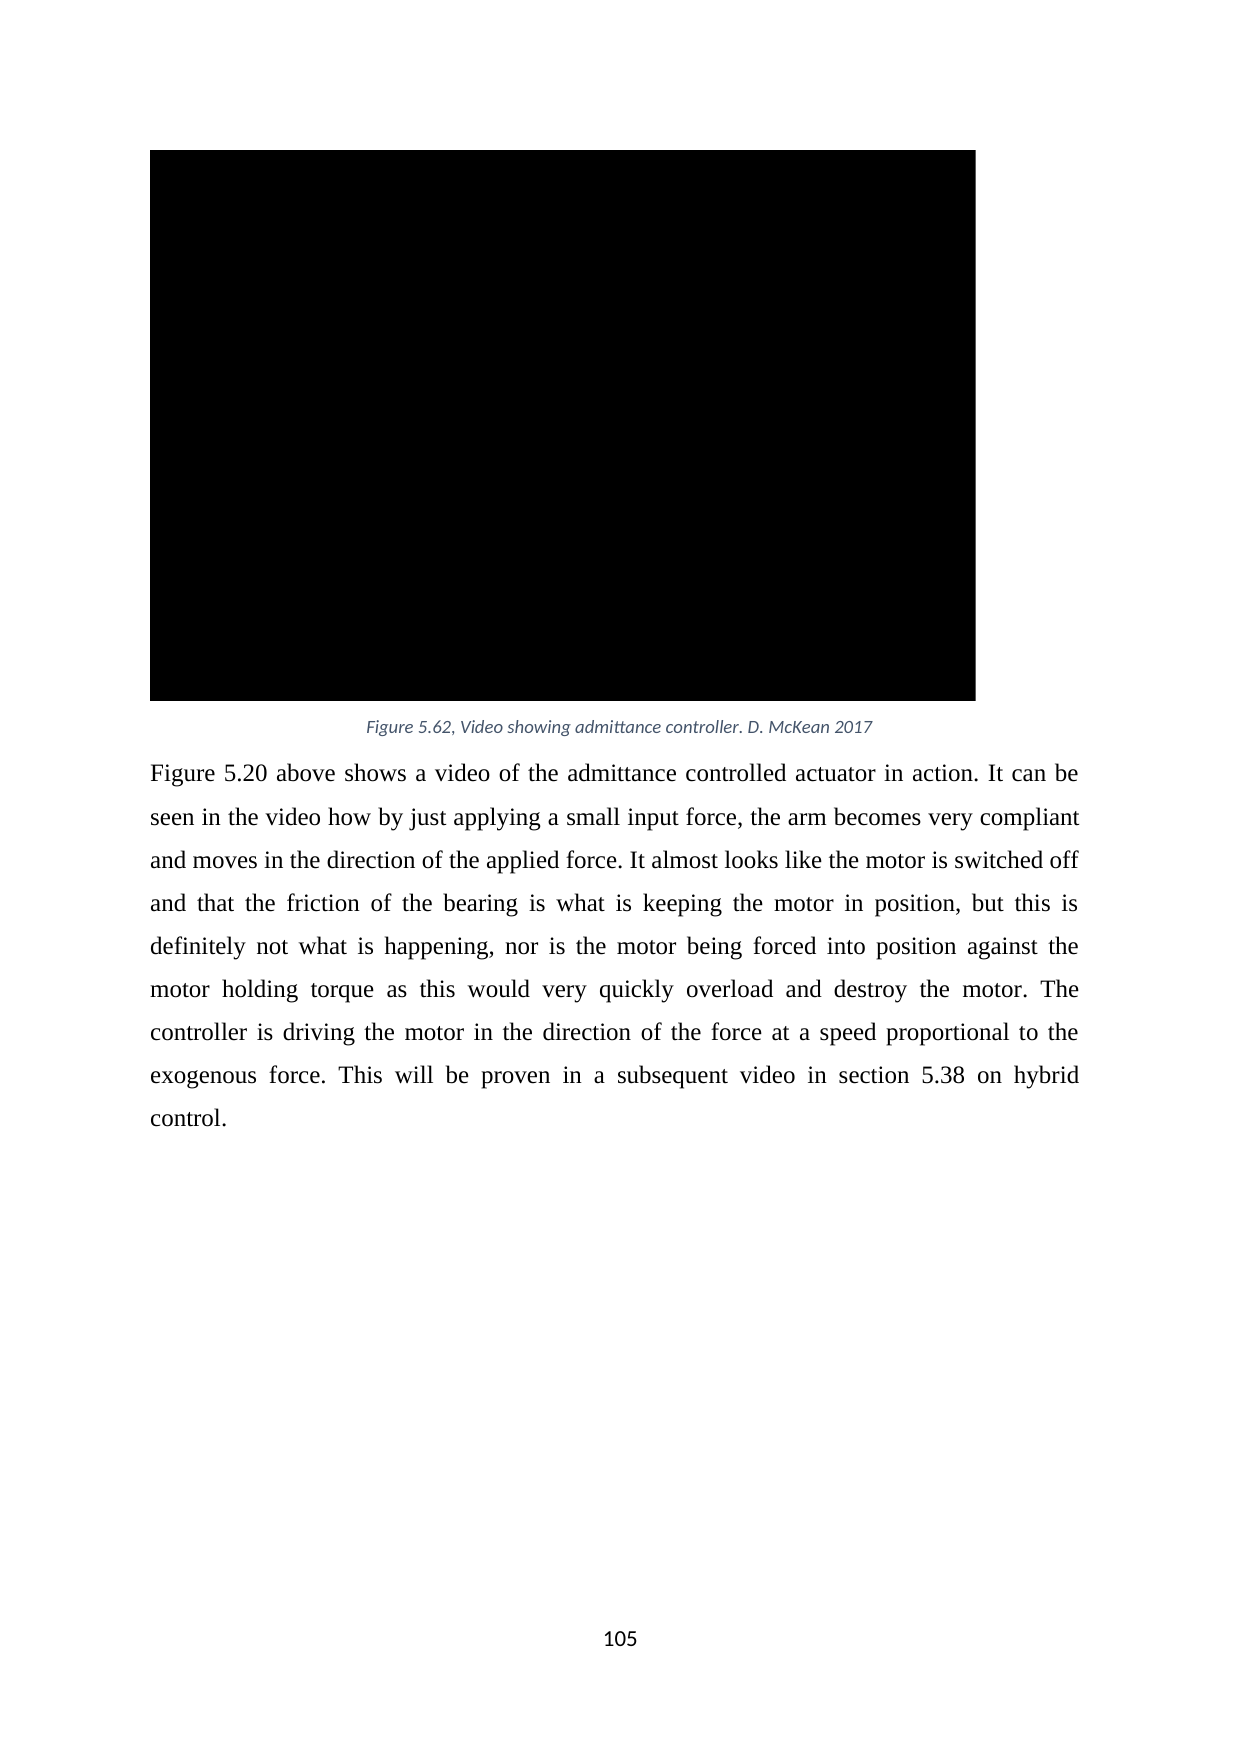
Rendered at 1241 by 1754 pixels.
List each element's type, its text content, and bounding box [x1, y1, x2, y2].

picture [150, 150, 976, 701]
text Figure 5.20 above shows a video of the admittance controlled actuator in action. It can be seen in the video how by just applying a small input force, the arm becomes very compliant and moves in the direction of the applied force. It almost looks like the motor is switched off and that the friction of the bearing is what is keeping the motor in position, but this is definitely not what is happening, nor is the motor being forced into position against the motor holding torque as this would very quickly overload and destroy the motor. The controller is driving the motor in the direction of the force at a speed proportional to the exogenous force. This will be proven in a subsequent video in section 5.38 on hybrid control. [150, 758, 1080, 1132]
